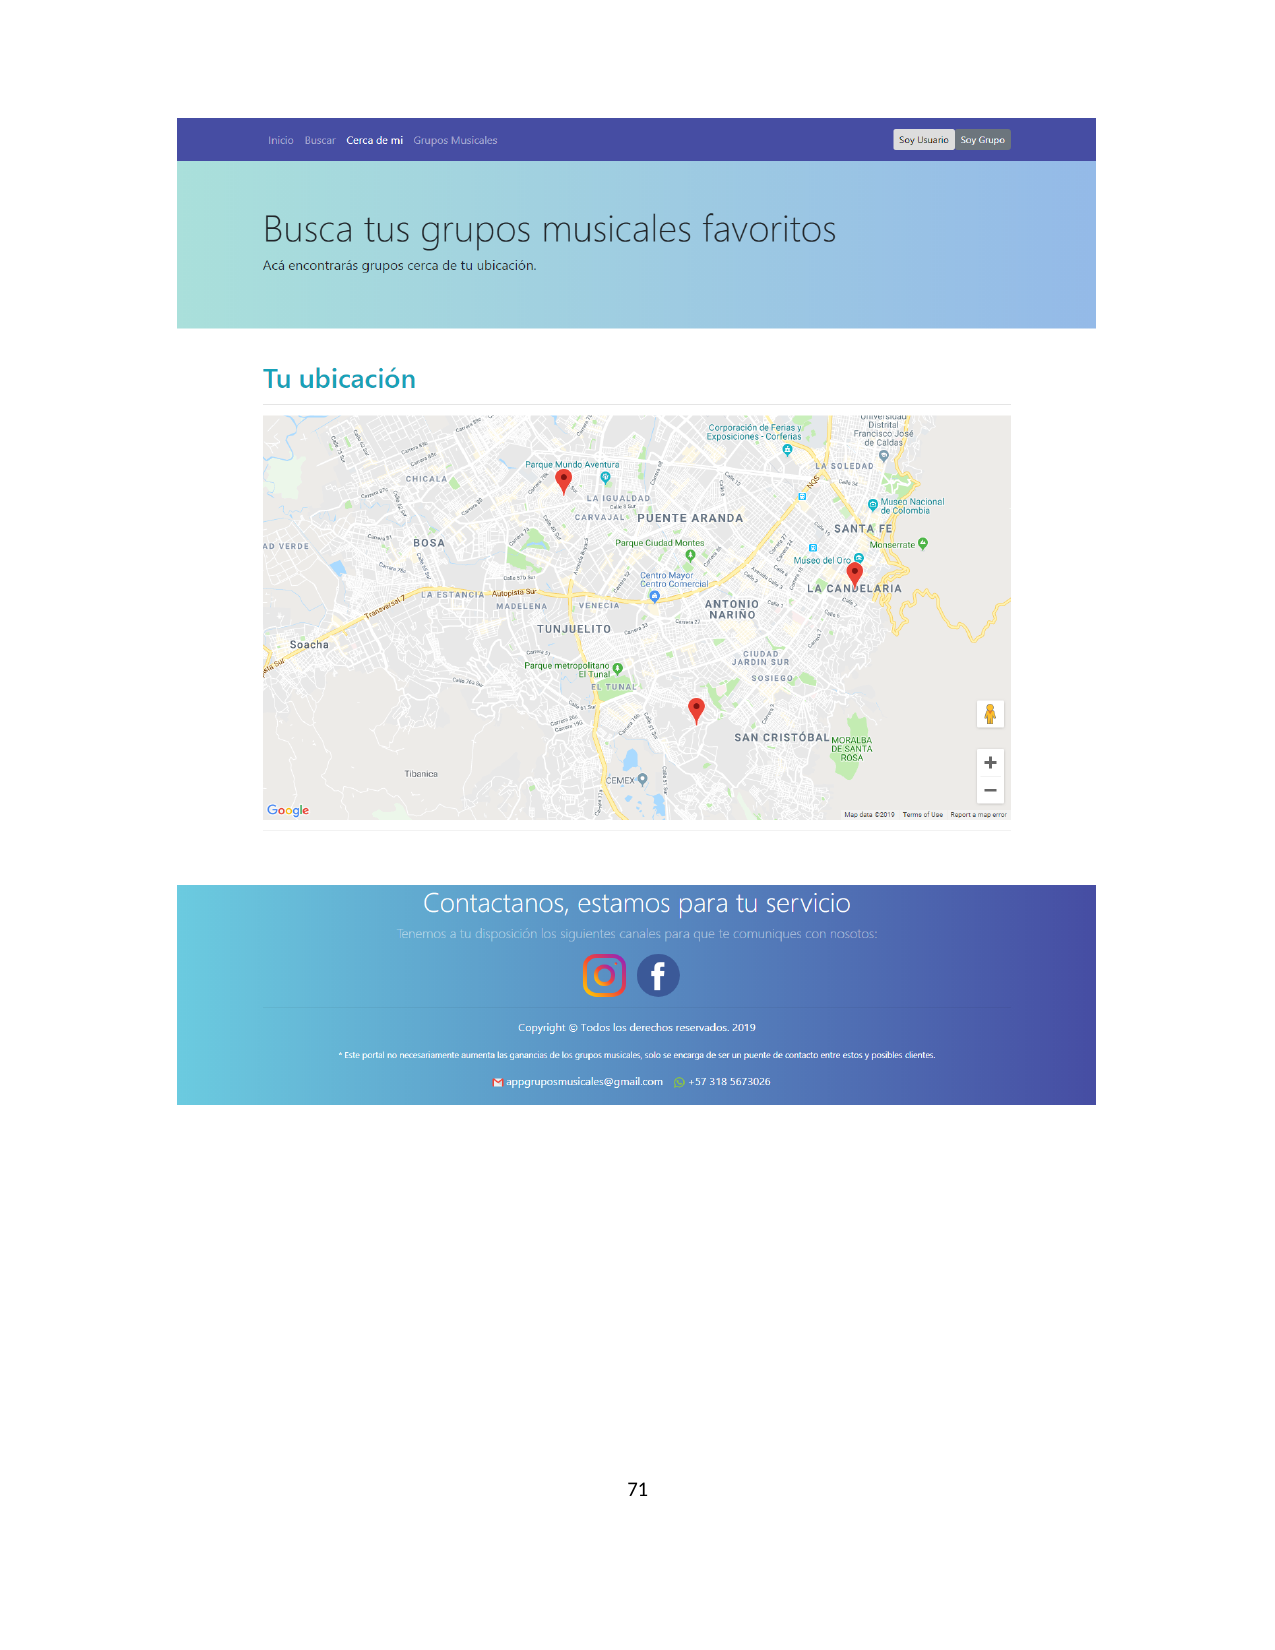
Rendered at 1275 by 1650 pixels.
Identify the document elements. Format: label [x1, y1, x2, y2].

picture [177, 118, 1096, 1105]
